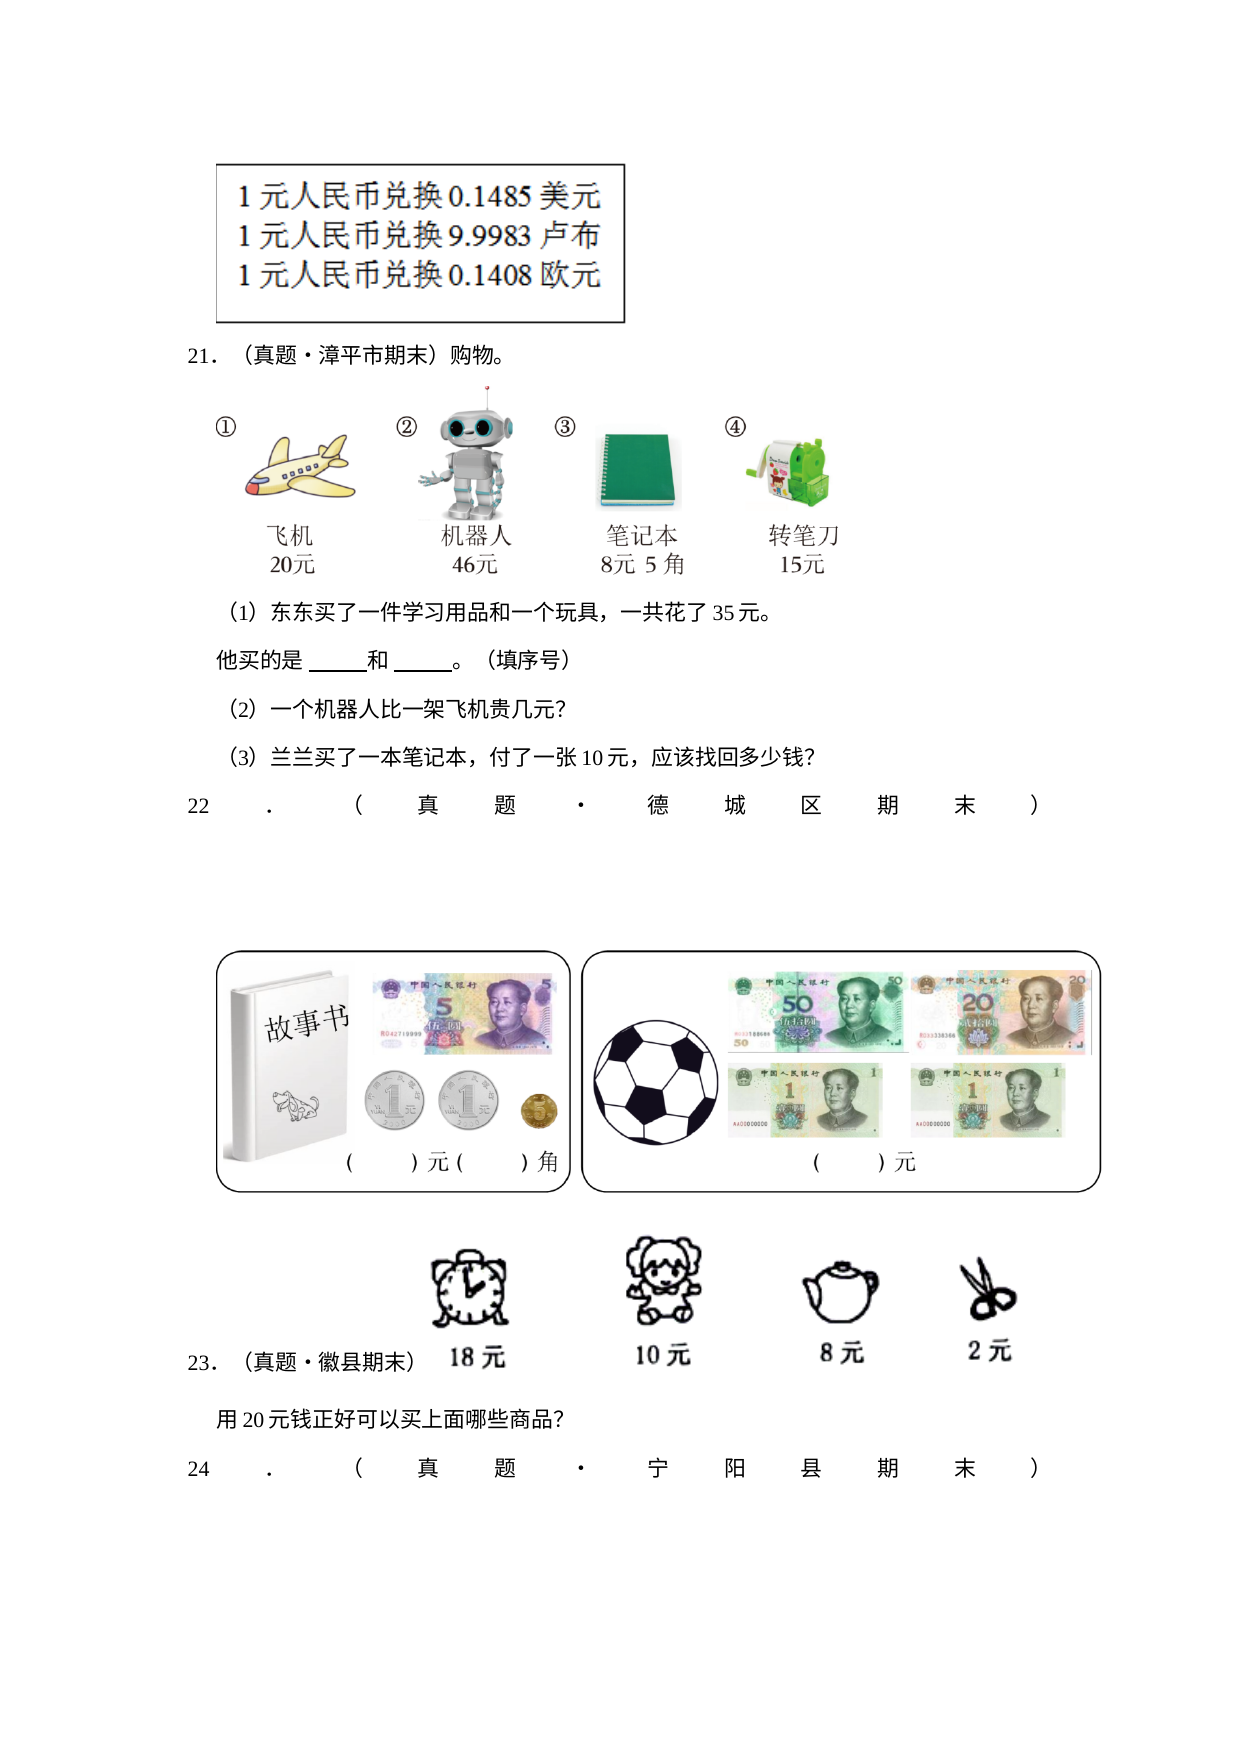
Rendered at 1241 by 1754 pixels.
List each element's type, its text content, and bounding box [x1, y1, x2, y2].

text 24．（真题•宁阳县期末） [187, 1450, 1053, 1483]
text （1）东东买了一件学习用品和一个玩具，一共花了35元。 [216, 594, 1053, 627]
picture [216, 386, 839, 576]
text 用20元钱正好可以买上面哪些商品？ [216, 1402, 1053, 1434]
picture [216, 950, 1102, 1194]
text 21．（真题•漳平市期末）购物。 [187, 338, 1053, 370]
picture [216, 162, 627, 325]
picture [428, 1233, 1019, 1371]
text （3）兰兰买了一本笔记本，付了一张10元，应该找回多少钱？ [216, 739, 1053, 772]
text （2）一个机器人比一架飞机贵几元？ [216, 691, 1053, 724]
text 他买的是 和 。（填序号） [216, 643, 1053, 675]
